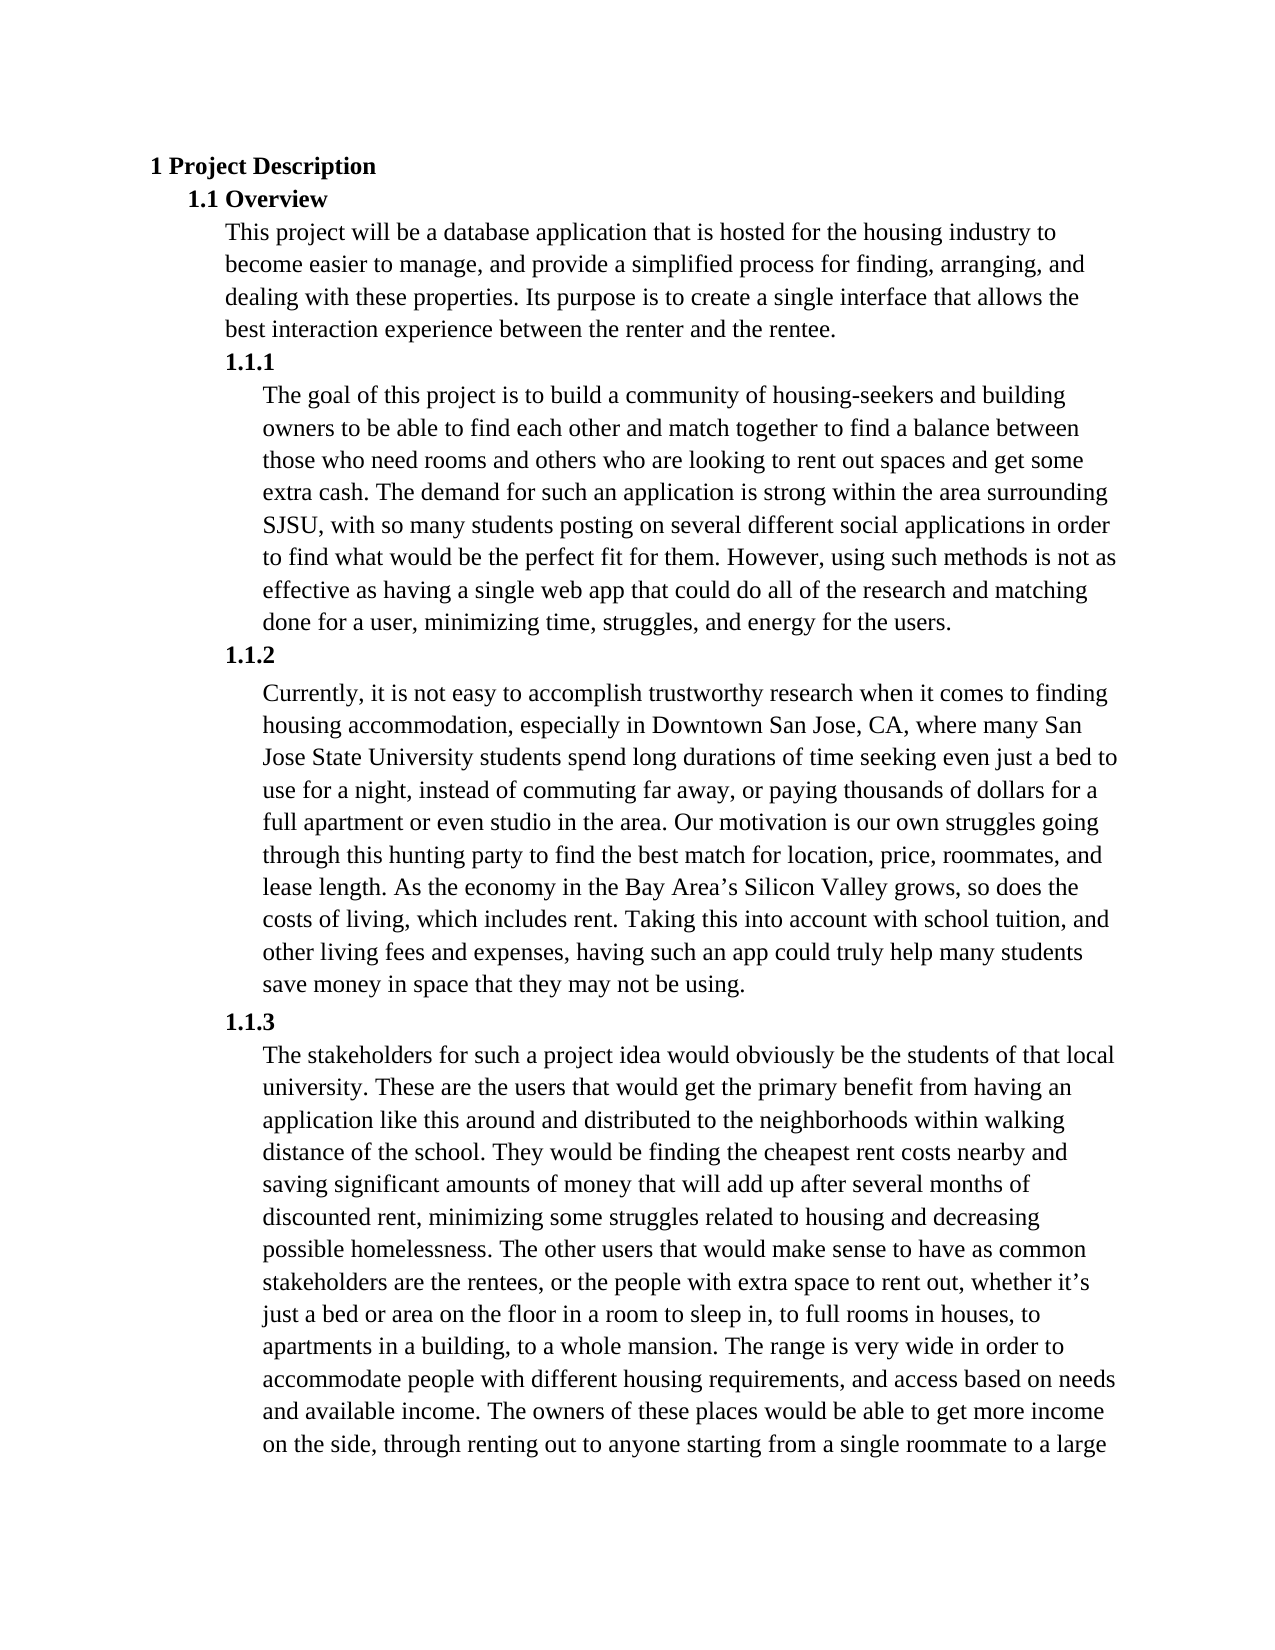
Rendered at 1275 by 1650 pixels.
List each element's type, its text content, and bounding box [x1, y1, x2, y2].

text This project will be a database application that is hosted for the housing industry to become easier to manage, and provide a simplified process for finding, arranging, and dealing with these properties. Its purpose is to create a single interface that allows the best interaction experience between the renter and the rentee. [225, 217, 1125, 343]
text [262, 1040, 1125, 1457]
list Project Description [150, 151, 1125, 180]
text The goal of this project is to build a community of housing-seekers and building owners to be able to find each other and match together to find a balance between those who need rooms and others who are looking to rent out spaces and get some extra cash. The demand for such an application is strong within the area surrounding SJSU, with so many students posting on several different social applications in order to find what would be the perfect fit for them. However, using such methods is not as effective as having a single web app that could do all of the research and matching done for a user, minimizing time, struggles, and energy for the users. [262, 380, 1125, 636]
list Overview [187, 184, 1125, 213]
text Currently, it is not easy to accomplish trustworthy research when it comes to finding housing accommodation, especially in Downtown San Jose, CA, where many San Jose State University students spend long durations of time seeking even just a bed to use for a night, instead of commuting far away, or paying thousands of dollars for a full apartment or even studio in the area. Our motivation is our own struggles going through this hunting party to find the best match for location, price, roommates, and lease length. As the economy in the Bay Area’s Silicon Valley grows, so does the costs of living, which includes rent. Taking this into account with school tuition, and other living fees and expenses, having such an app could truly help many students save money in space that they may not be using. [262, 678, 1125, 998]
